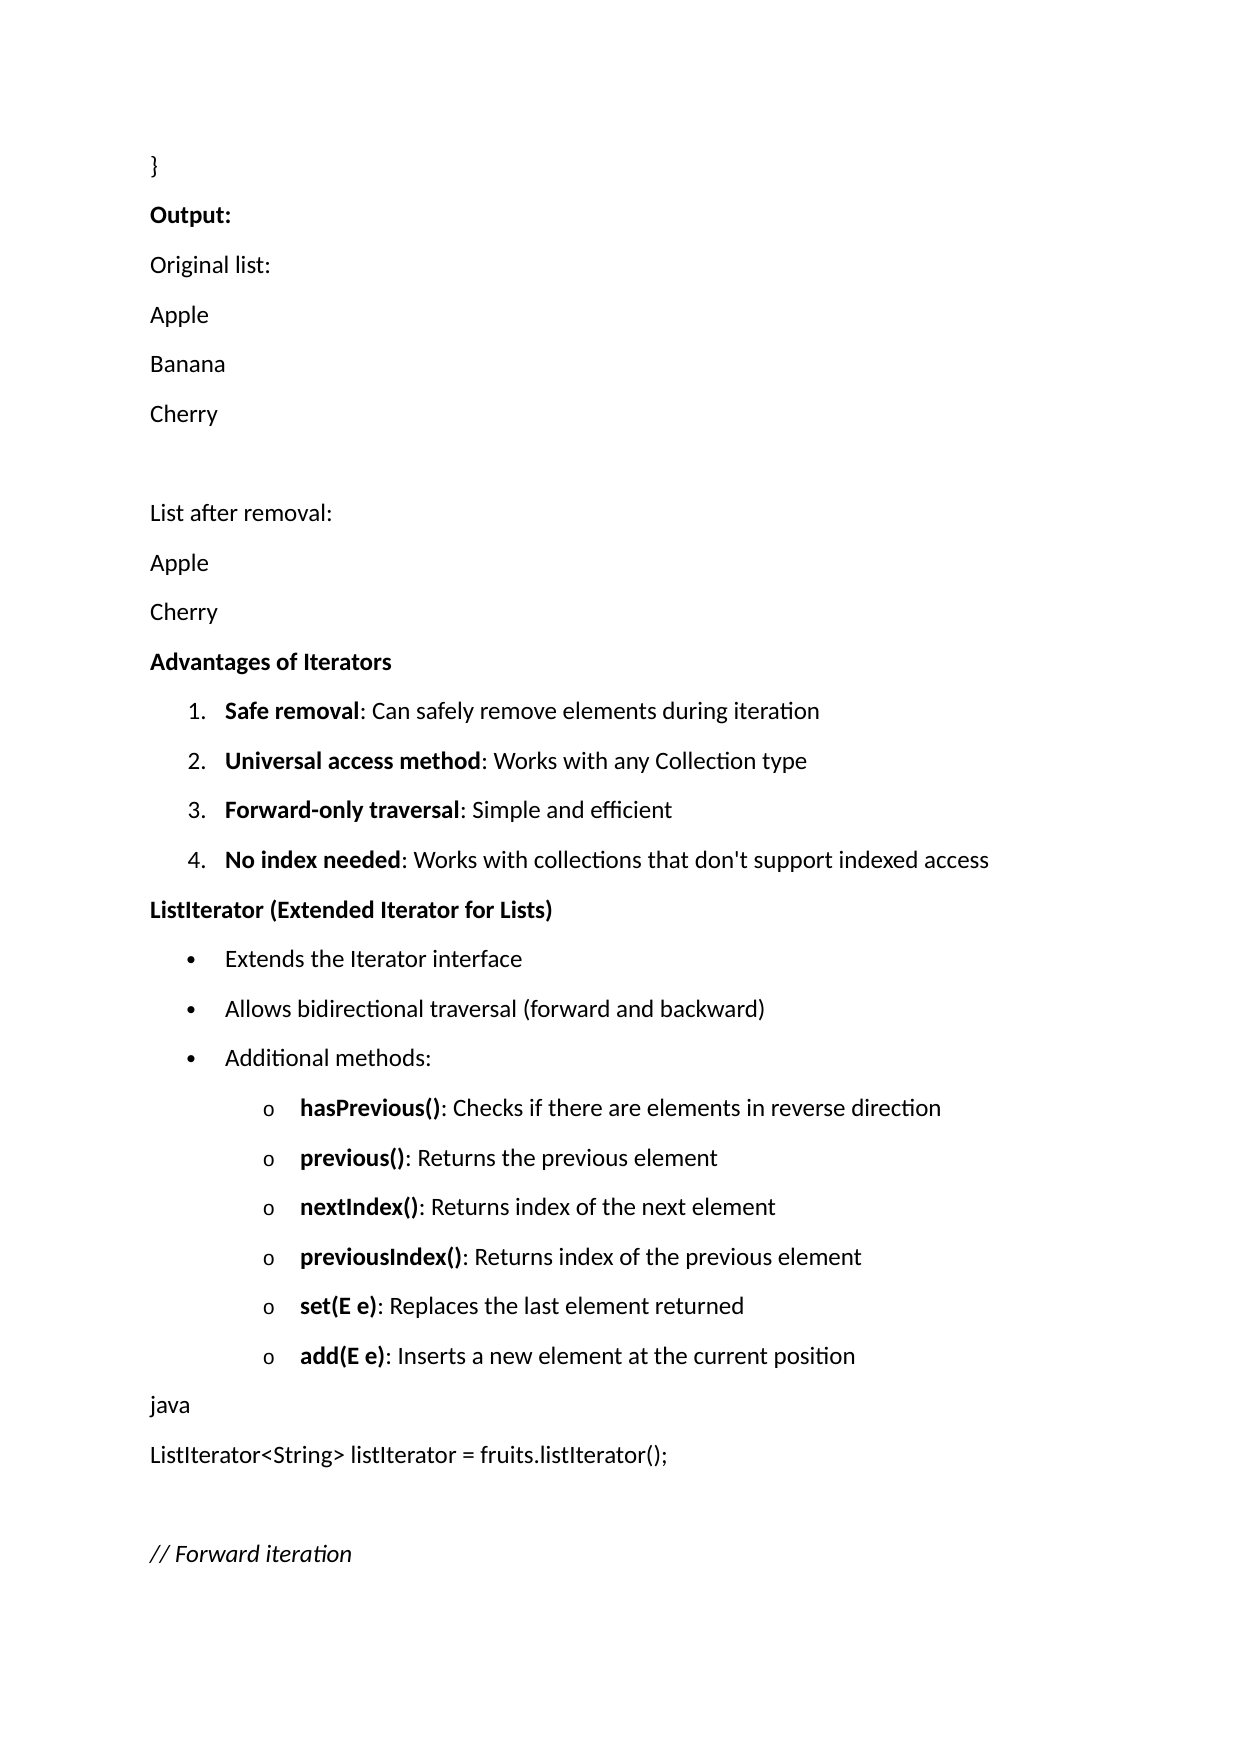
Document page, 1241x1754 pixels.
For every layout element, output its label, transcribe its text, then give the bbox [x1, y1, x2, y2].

list hasPrevious(): Checks if there are elements in reverse direction [262, 1092, 1090, 1123]
text Apple [150, 547, 1090, 577]
list Forward-only traversal: Simple and efficient [187, 794, 1090, 825]
text java [150, 1389, 1090, 1420]
text Advantages of Iterators [150, 646, 1090, 676]
list Universal access method: Works with any Collection type [187, 745, 1090, 776]
list previous(): Returns the previous element [262, 1142, 1090, 1172]
text ListIterator (Extended Iterator for Lists) [150, 894, 1090, 924]
list set(E e): Replaces the last element returned [262, 1290, 1090, 1321]
list Allows bidirectional traversal (forward and backward) [187, 993, 1090, 1023]
text Banana [150, 348, 1090, 379]
text ListIterator<String> listIterator = fruits.listIterator(); [150, 1439, 1090, 1470]
text // Forward iteration [150, 1538, 1090, 1569]
text } [150, 150, 1090, 181]
list No index needed: Works with collections that don't support indexed access [187, 844, 1090, 875]
text Apple [150, 299, 1090, 329]
text Cherry [150, 398, 1090, 428]
text List after removal: [150, 497, 1090, 528]
list previousIndex(): Returns index of the previous element [262, 1241, 1090, 1271]
list Additional methods: [187, 1042, 1090, 1073]
list nextIndex(): Returns index of the next element [262, 1191, 1090, 1222]
list Extends the Iterator interface [187, 943, 1090, 974]
list Safe removal: Can safely remove elements during iteration [187, 695, 1090, 726]
list add(E e): Inserts a new element at the current position [262, 1340, 1090, 1371]
text Original list: [150, 249, 1090, 280]
text Output: [150, 199, 1090, 230]
text Cherry [150, 596, 1090, 627]
